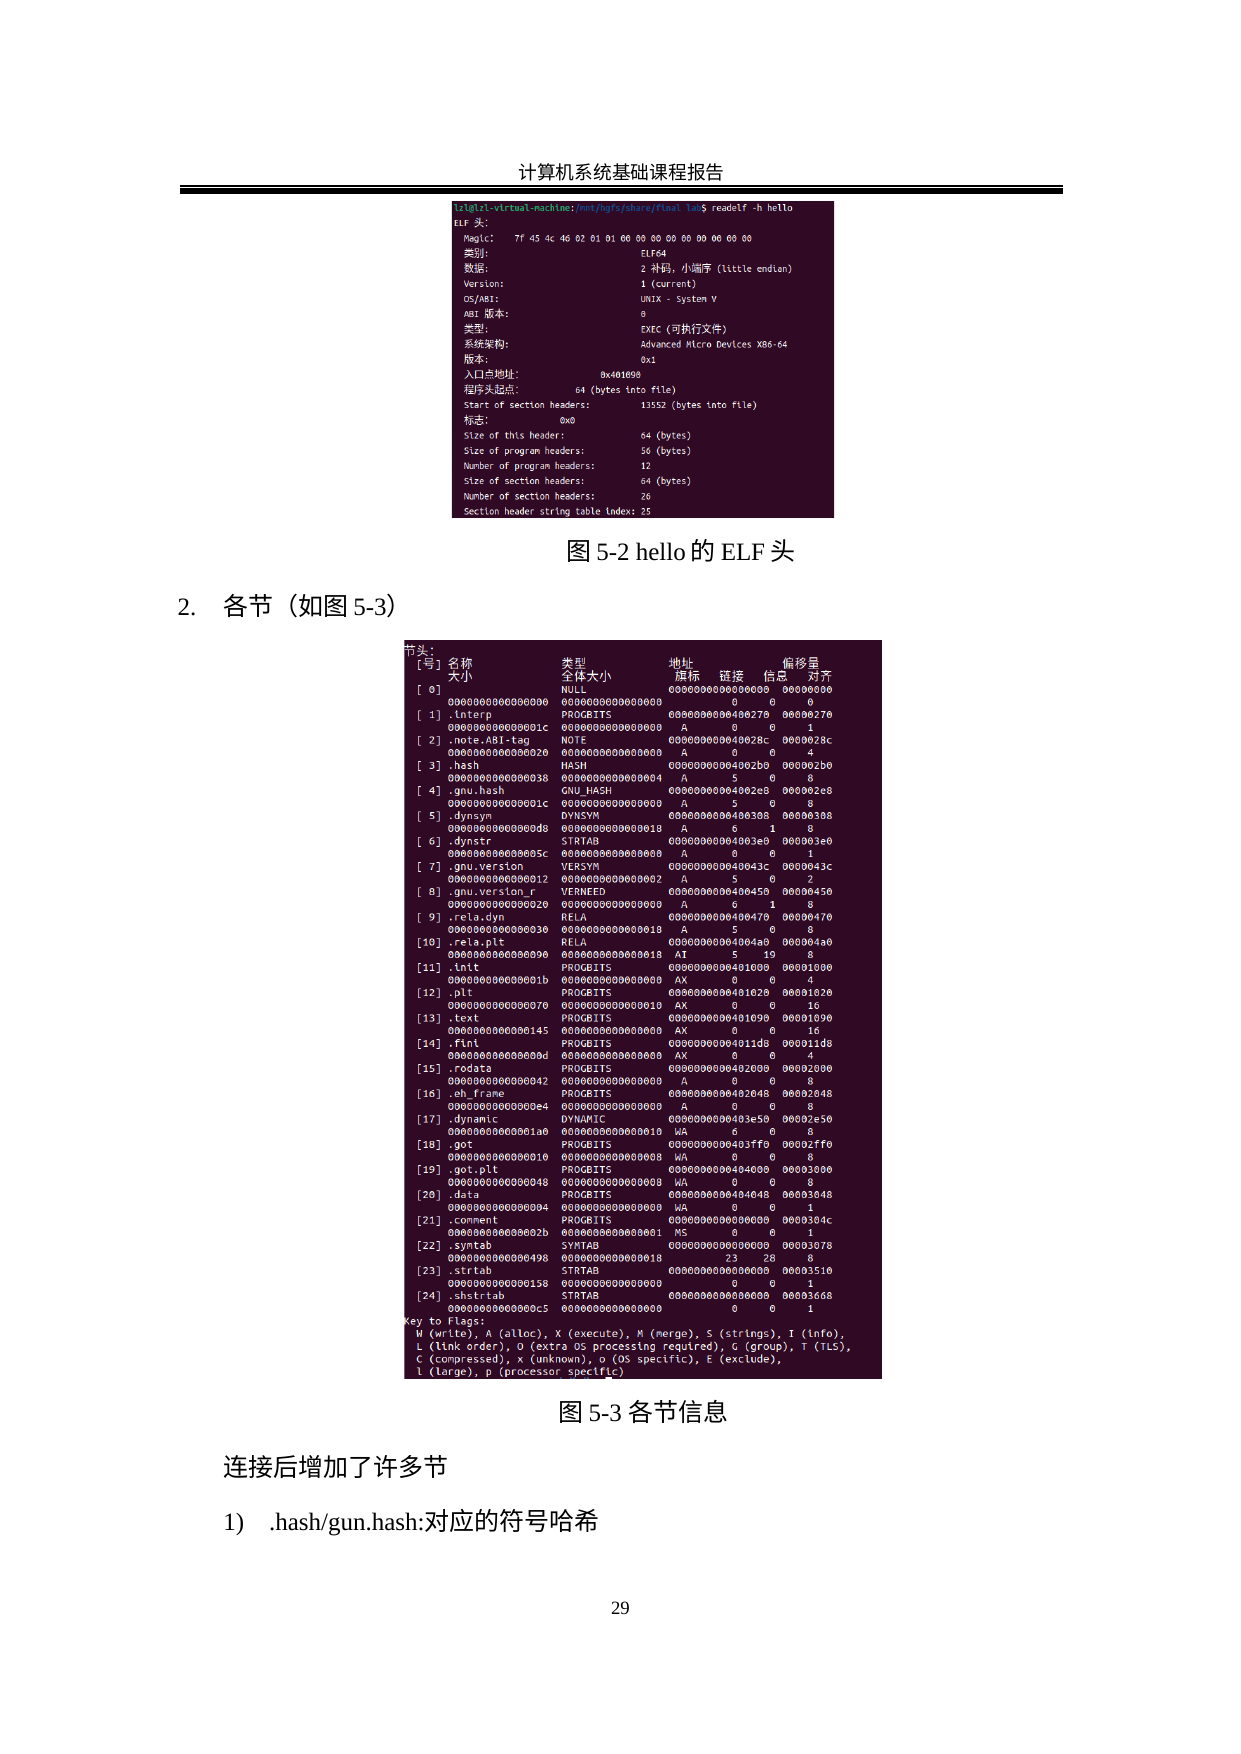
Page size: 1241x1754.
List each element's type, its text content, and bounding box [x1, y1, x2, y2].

text 图5-3 各节信息 [223, 1393, 1063, 1429]
list 各节（如图5-3） [177, 586, 1063, 622]
list .hash/gun.hash:对应的符号哈希 [223, 1501, 1063, 1538]
picture [451, 200, 835, 518]
picture [404, 640, 882, 1379]
text 连接后增加了许多节 [223, 1447, 1063, 1483]
text 图5-2 hello的ELF头 [223, 532, 1063, 568]
